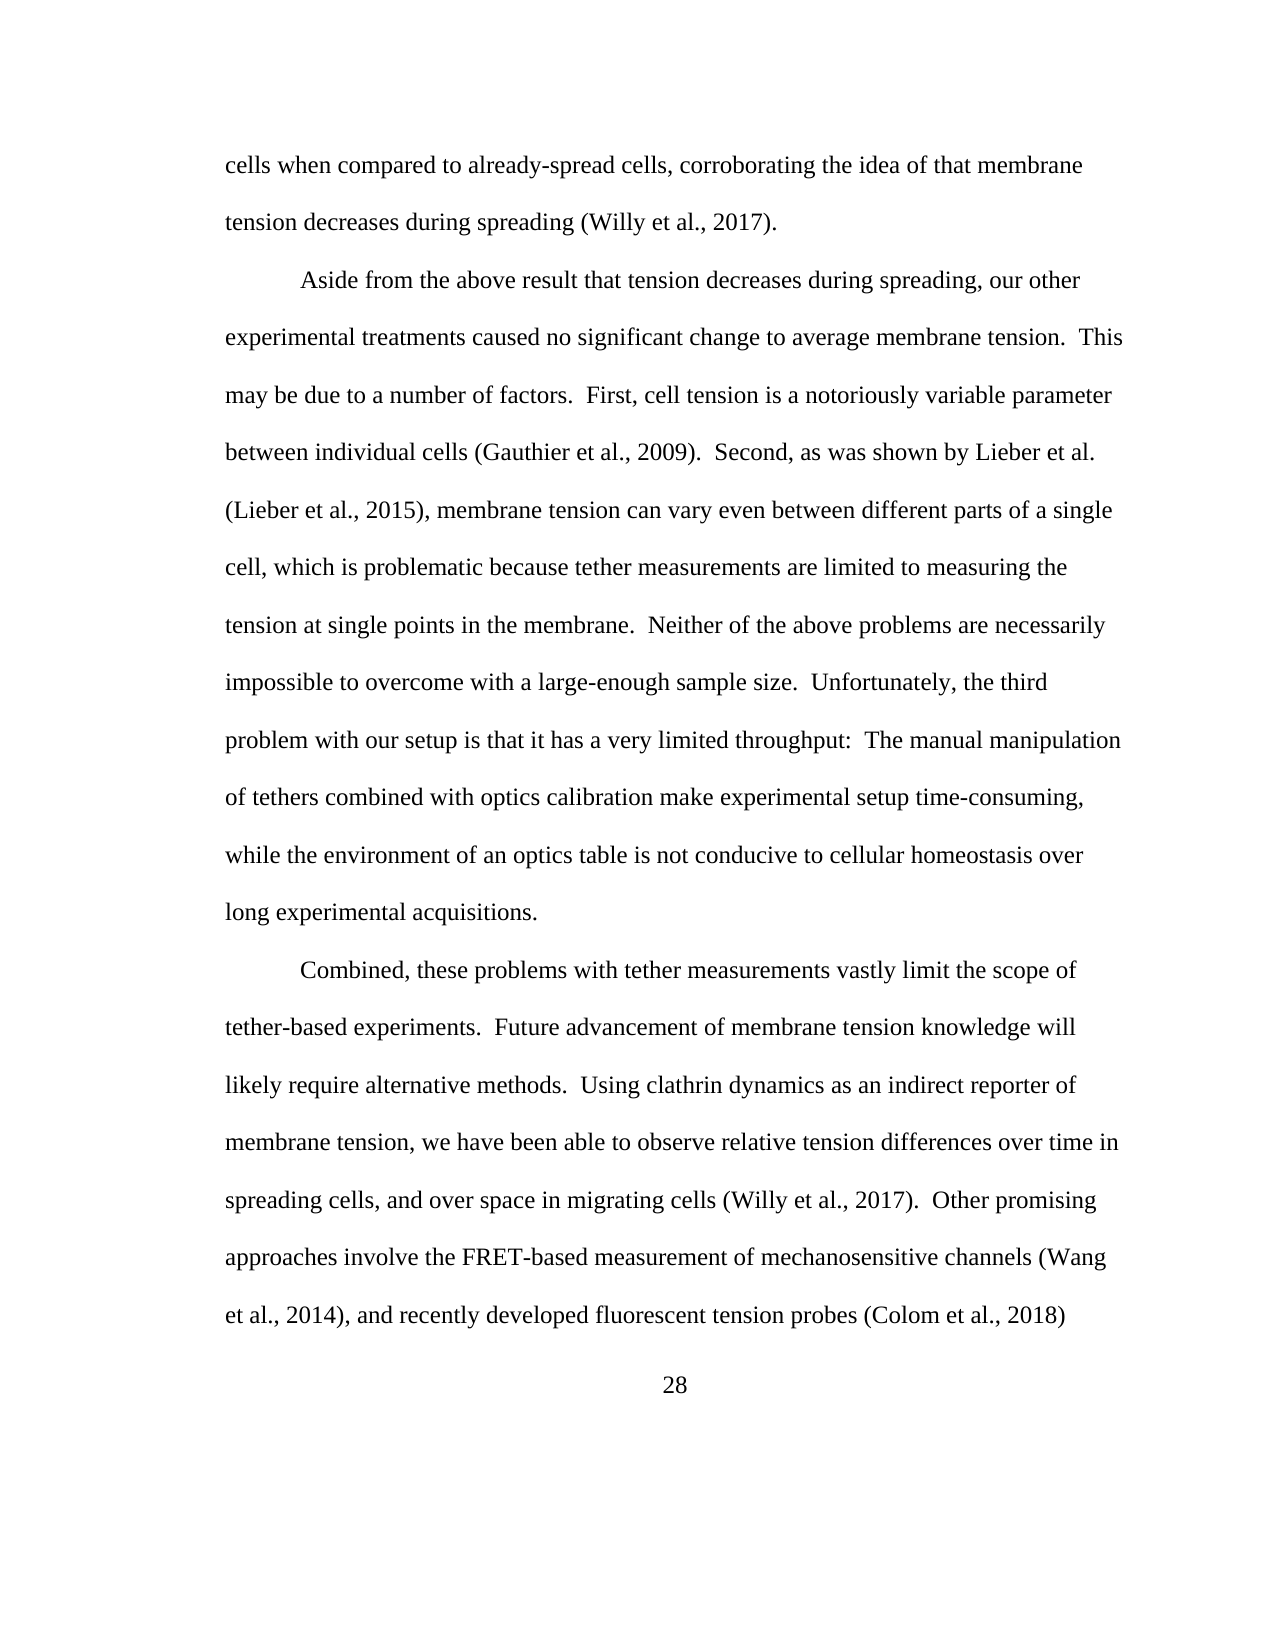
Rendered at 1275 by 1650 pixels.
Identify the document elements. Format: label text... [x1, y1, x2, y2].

text Combined, these problems with tether measurements vastly limit the scope of tether-based experiments. Future advancement of membrane tension knowledge will likely require alternative methods. Using clathrin dynamics as an indirect reporter of membrane tension, we have been able to observe relative tension differences over time in spreading cells, and over space in migrating cells (Willy et al., 2017). Other promising approaches involve the FRET-based measurement of mechanosensitive channels (Wang et al., 2014), and recently developed fluorescent tension probes (Colom et al., 2018) [225, 955, 1125, 1329]
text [225, 150, 1125, 236]
text Aside from the above result that tension decreases during spreading, our other experimental treatments caused no significant change to average membrane tension. This may be due to a number of factors. First, cell tension is a notoriously variable parameter between individual cells (Gauthier et al., 2009). Second, as was shown by Lieber et al. (Lieber et al., 2015), membrane tension can vary even between different parts of a single cell, which is problematic because tether measurements are limited to measuring the tension at single points in the membrane. Neither of the above problems are necessarily impossible to overcome with a large-enough sample size. Unfortunately, the third problem with our setup is that it has a very limited throughput: The manual manipulation of tethers combined with optics calibration make experimental setup time-consuming, while the environment of an optics table is not conducive to cellular homeostasis over long experimental acquisitions. [225, 265, 1125, 926]
